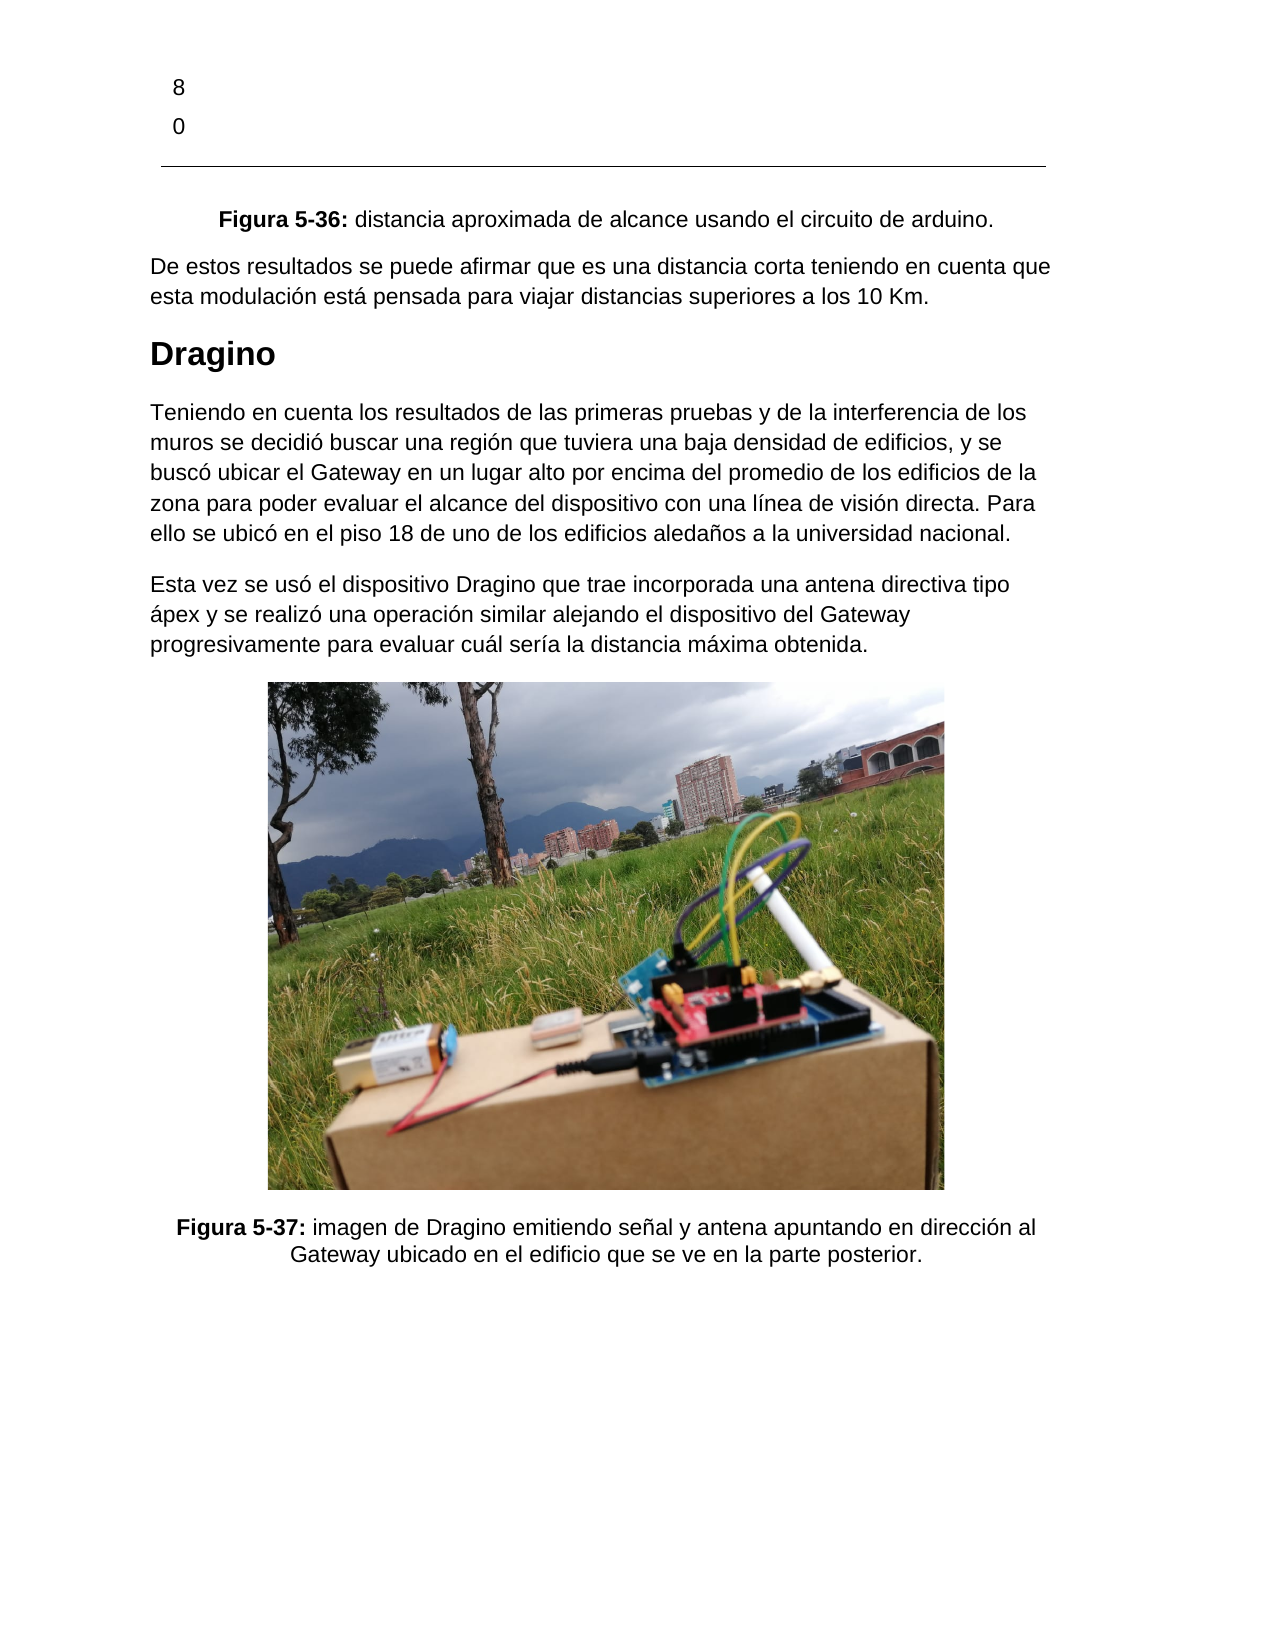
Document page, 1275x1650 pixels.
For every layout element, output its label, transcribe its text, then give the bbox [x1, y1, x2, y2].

text Figura 5-37: imagen de Dragino emitiendo señal y antena apuntando en dirección al Gateway ubicado en el edificio que se ve en la parte posterior. [150, 1214, 1062, 1267]
text De estos resultados se puede afirmar que es una distancia corta teniendo en cuenta que esta modulación está pensada para viajar distancias superiores a los 10 Km. [150, 253, 1062, 309]
picture [267, 682, 945, 1190]
text Esta vez se usó el dispositivo Dragino que trae incorporada una antena directiva tipo ápex y se realizó una operación similar alejando el dispositivo del Gateway progresivamente para evaluar cuál sería la distancia máxima obtenida. [150, 571, 1062, 658]
text Figura 5-36: distancia aproximada de alcance usando el circuito de arduino. [150, 206, 1062, 232]
text Dragino [150, 334, 1062, 372]
text Teniendo en cuenta los resultados de las primeras pruebas y de la interferencia de los muros se decidió buscar una región que tuviera una baja densidad de edificios, y se buscó ubicar el Gateway en un lugar alto por encima del promedio de los edificios de la zona para poder evaluar el alcance del dispositivo con una línea de visión directa. Para ello se ubicó en el piso 18 de uno de los edificios aledaños a la universidad nacional. [150, 399, 1062, 546]
